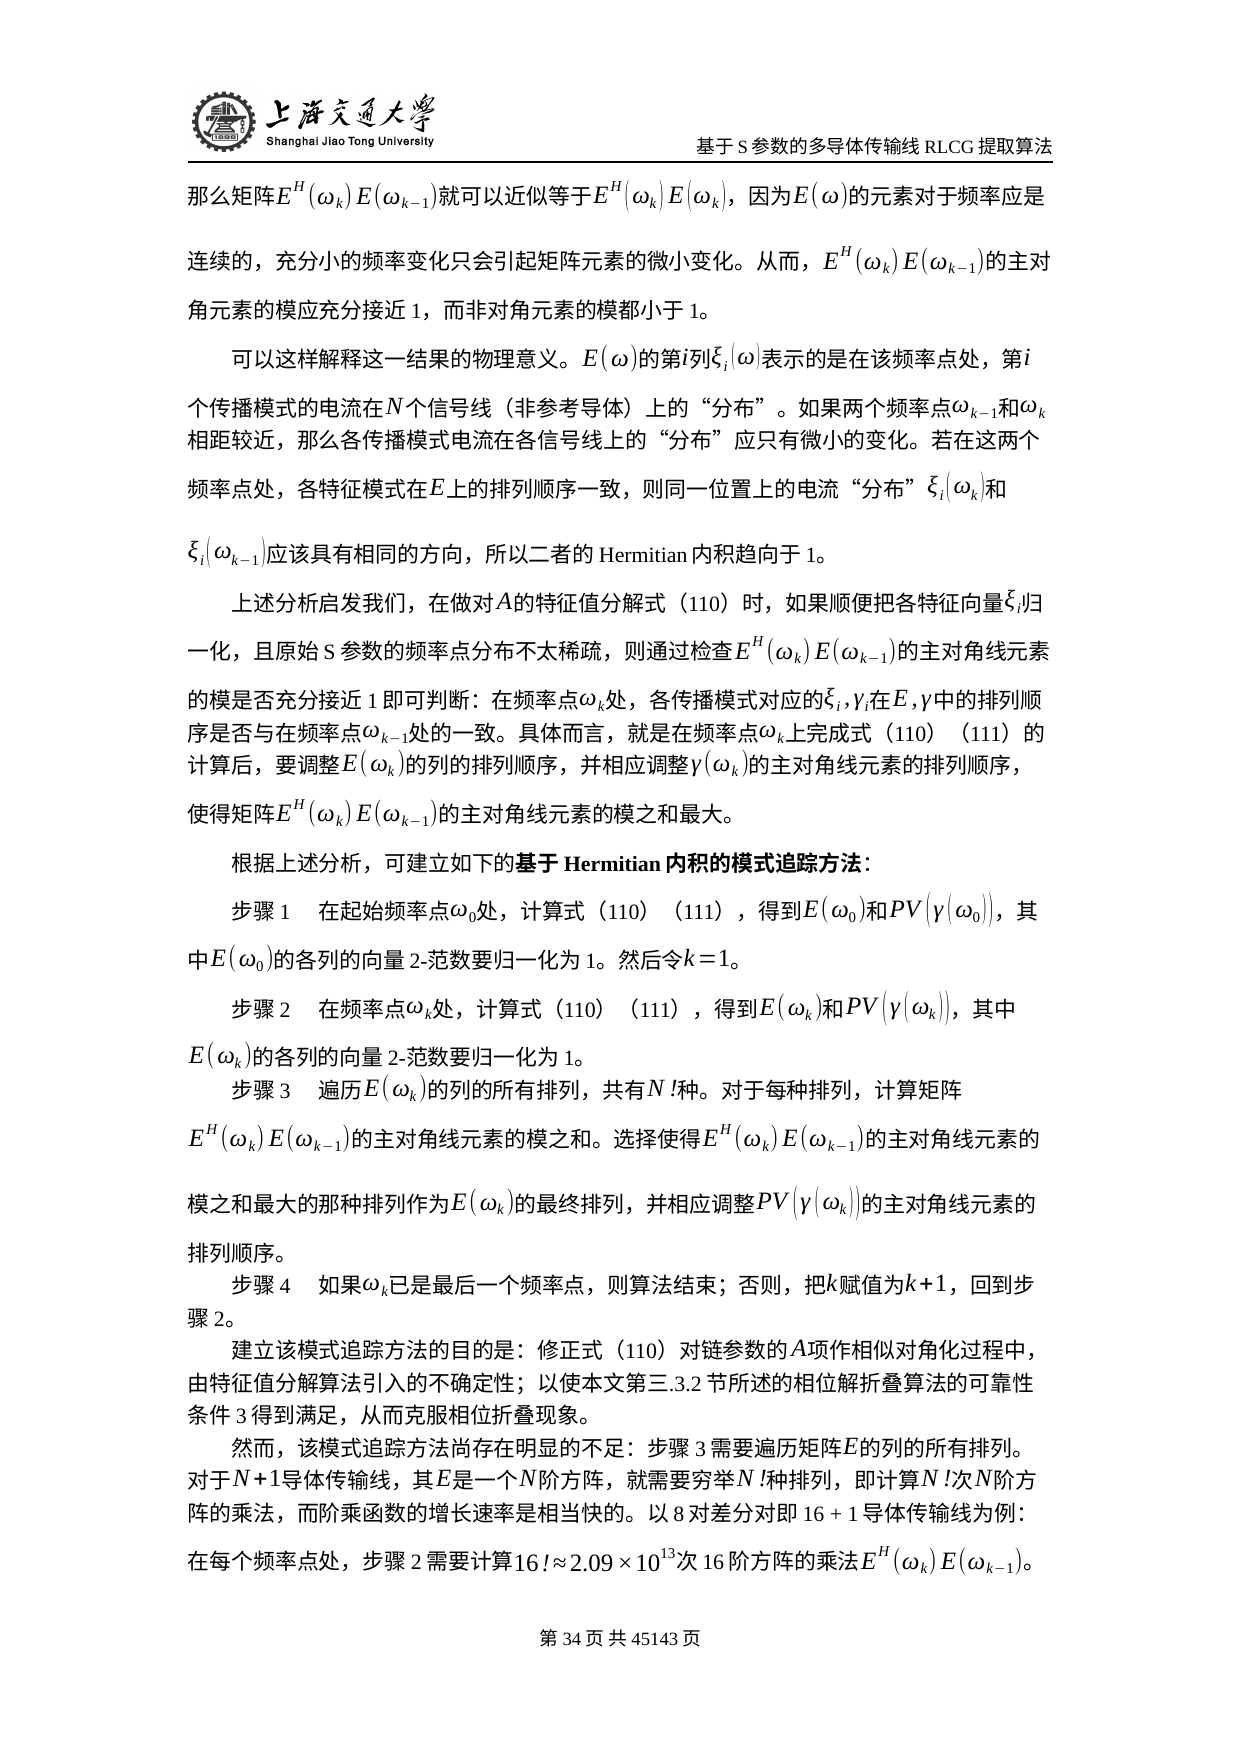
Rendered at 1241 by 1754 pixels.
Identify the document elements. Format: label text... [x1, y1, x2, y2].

text 根据上述分析，可建立如下的基于Hermitian内积的模式追踪方法： [187, 845, 1053, 878]
text 步骤2 在频率点处，计算式（110）（111），得到和，其中的各列的向量2-范数要归一化为1。 [187, 975, 1053, 1073]
text 步骤3 遍历的列的所有排列，共有种。对于每种排列，计算矩阵的主对角线元素的模之和。选择使得的主对角线元素的模之和最大的那种排列作为的最终排列，并相应调整的主对角线元素的排列顺序。 [187, 1073, 1053, 1268]
text 步骤1 在起始频率点处，计算式（110）（111），得到和，其中的各列的向量2-范数要归一化为1。然后令。 [187, 878, 1053, 975]
text 上述分析启发我们，在做对的特征值分解式（110）时，如果顺便把各特征向量归一化，且原始S参数的频率点分布不太稀疏，则通过检查的主对角线元素的模是否充分接近1即可判断：在频率点处，各传播模式对应的在中的排列顺序是否与在频率点处的一致。具体而言，就是在频率点上完成式（110）（111）的计算后，要调整的列的排列顺序，并相应调整的主对角线元素的排列顺序，使得矩阵的主对角线元素的模之和最大。 [187, 585, 1053, 845]
text 可以这样解释这一结果的物理意义。的第列表示的是在该频率点处，第个传播模式的电流在个信号线（非参考导体）上的“分布”。如果两个频率点和相距较近，那么各传播模式电流在各信号线上的“分布”应只有微小的变化。若在这两个频率点处，各特征模式在上的排列顺序一致，则同一位置上的电流“分布”和应该具有相同的方向，所以二者的Hermitian内积趋向于1。 [187, 325, 1053, 585]
text 建立该模式追踪方法的目的是：修正式（110）对链参数的项作相似对角化过程中，由特征值分解算法引入的不确定性；以使本文第3.3.2节所述的相位解折叠算法的可靠性条件3得到满足，从而克服相位折叠现象。 [187, 1333, 1053, 1430]
text 那么矩阵就可以近似等于，因为的元素对于频率应是连续的，充分小的频率变化只会引起矩阵元素的微小变化。从而，的主对角元素的模应充分接近1，而非对角元素的模都小于1。 [187, 163, 1053, 325]
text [187, 1430, 1053, 1593]
text 步骤4 如果已是最后一个频率点，则算法结束；否则，把赋值为，回到步骤2。 [187, 1268, 1053, 1333]
